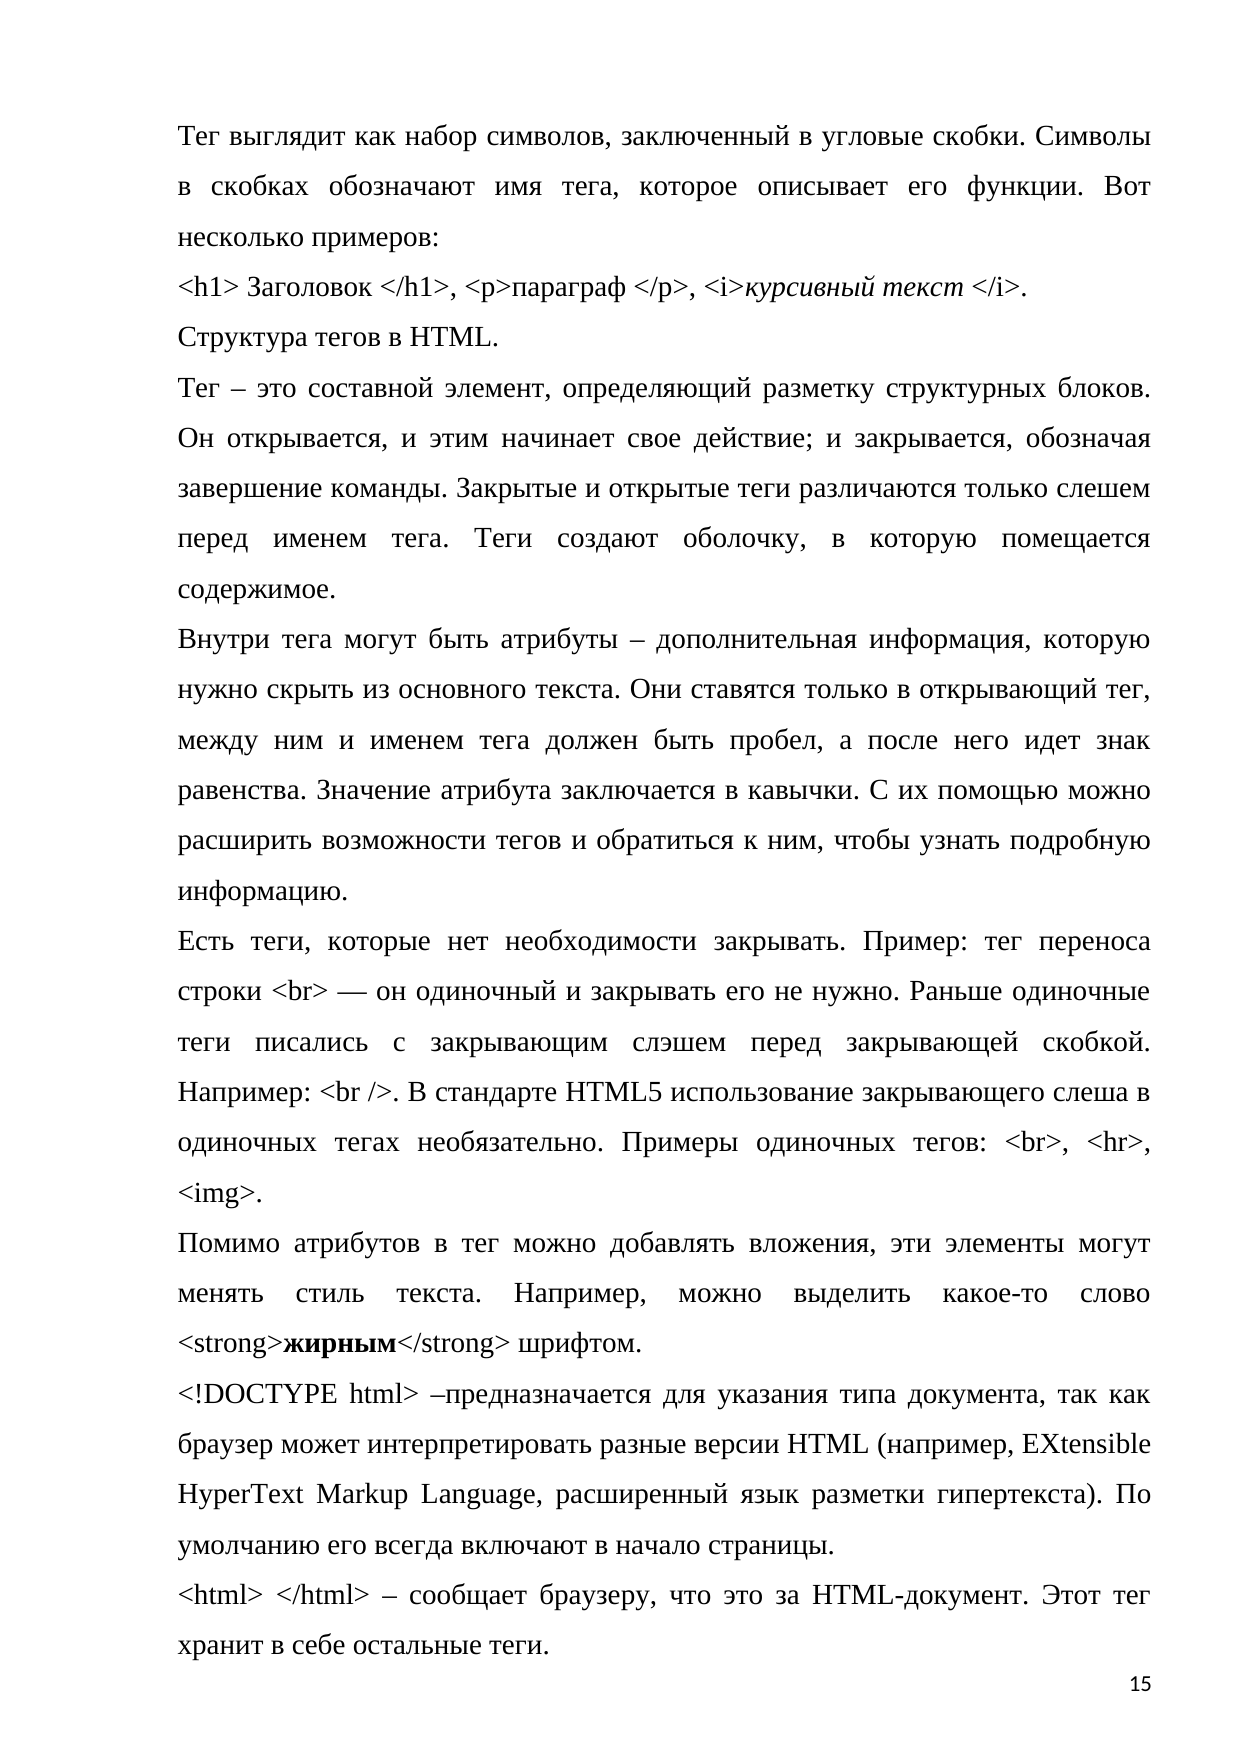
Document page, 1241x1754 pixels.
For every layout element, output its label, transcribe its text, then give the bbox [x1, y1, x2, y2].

text <html> </html> – сообщает браузеру, что это за HTML-документ. Этот тег хранит в себе остальные теги. [177, 1577, 1152, 1661]
text Помимо атрибутов в тег можно добавлять вложения, эти элементы могут менять стиль текста. Например, можно выделить какое-то слово <strong>жирным</strong> шрифтом. [177, 1225, 1152, 1359]
text <h1> Заголовок </h1>, <p>параграф </p>, <i>курсивный текст </i>. [177, 269, 1152, 303]
text Есть теги, которые нет необходимости закрывать. Пример: тег переноса строки <br> — он одиночный и закрывать его не нужно. Раньше одиночные теги писались с закрывающим слэшем перед закрывающей скобкой. Например: <br />. В стандарте HTML5 использование закрывающего слеша в одиночных тегах необязательно. Примеры одиночных тегов: <br>, <hr>, <img>. [177, 923, 1152, 1208]
text Структура тегов в HTML. [177, 319, 1152, 353]
text Тег выглядит как набор символов, заключенный в угловые скобки. Символы в скобках обозначают имя тега, которое описывает его функции. Вот несколько примеров: [177, 118, 1152, 252]
text <!DOCTYPE html> –предназначается для указания типа документа, так как браузер может интерпретировать разные версии HTML (например, EXtensible HyperText Markup Language, расширенный язык разметки гипертекста). По умолчанию его всегда включают в начало страницы. [177, 1376, 1152, 1560]
text Внутри тега могут быть атрибуты – дополнительная информация, которую нужно скрыть из основного текста. Они ставятся только в открывающий тег, между ним и именем тега должен быть пробел, а после него идет знак равенства. Значение атрибута заключается в кавычки. С их помощью можно расширить возможности тегов и обратиться к ним, чтобы узнать подробную информацию. [177, 621, 1152, 906]
text Тег – это составной элемент, определяющий разметку структурных блоков. Он открывается, и этим начинает свое действие; и закрывается, обозначая завершение команды. Закрытые и открытые теги различаются только слешем перед именем тега. Теги создают оболочку, в которую помещается содержимое. [177, 370, 1152, 604]
